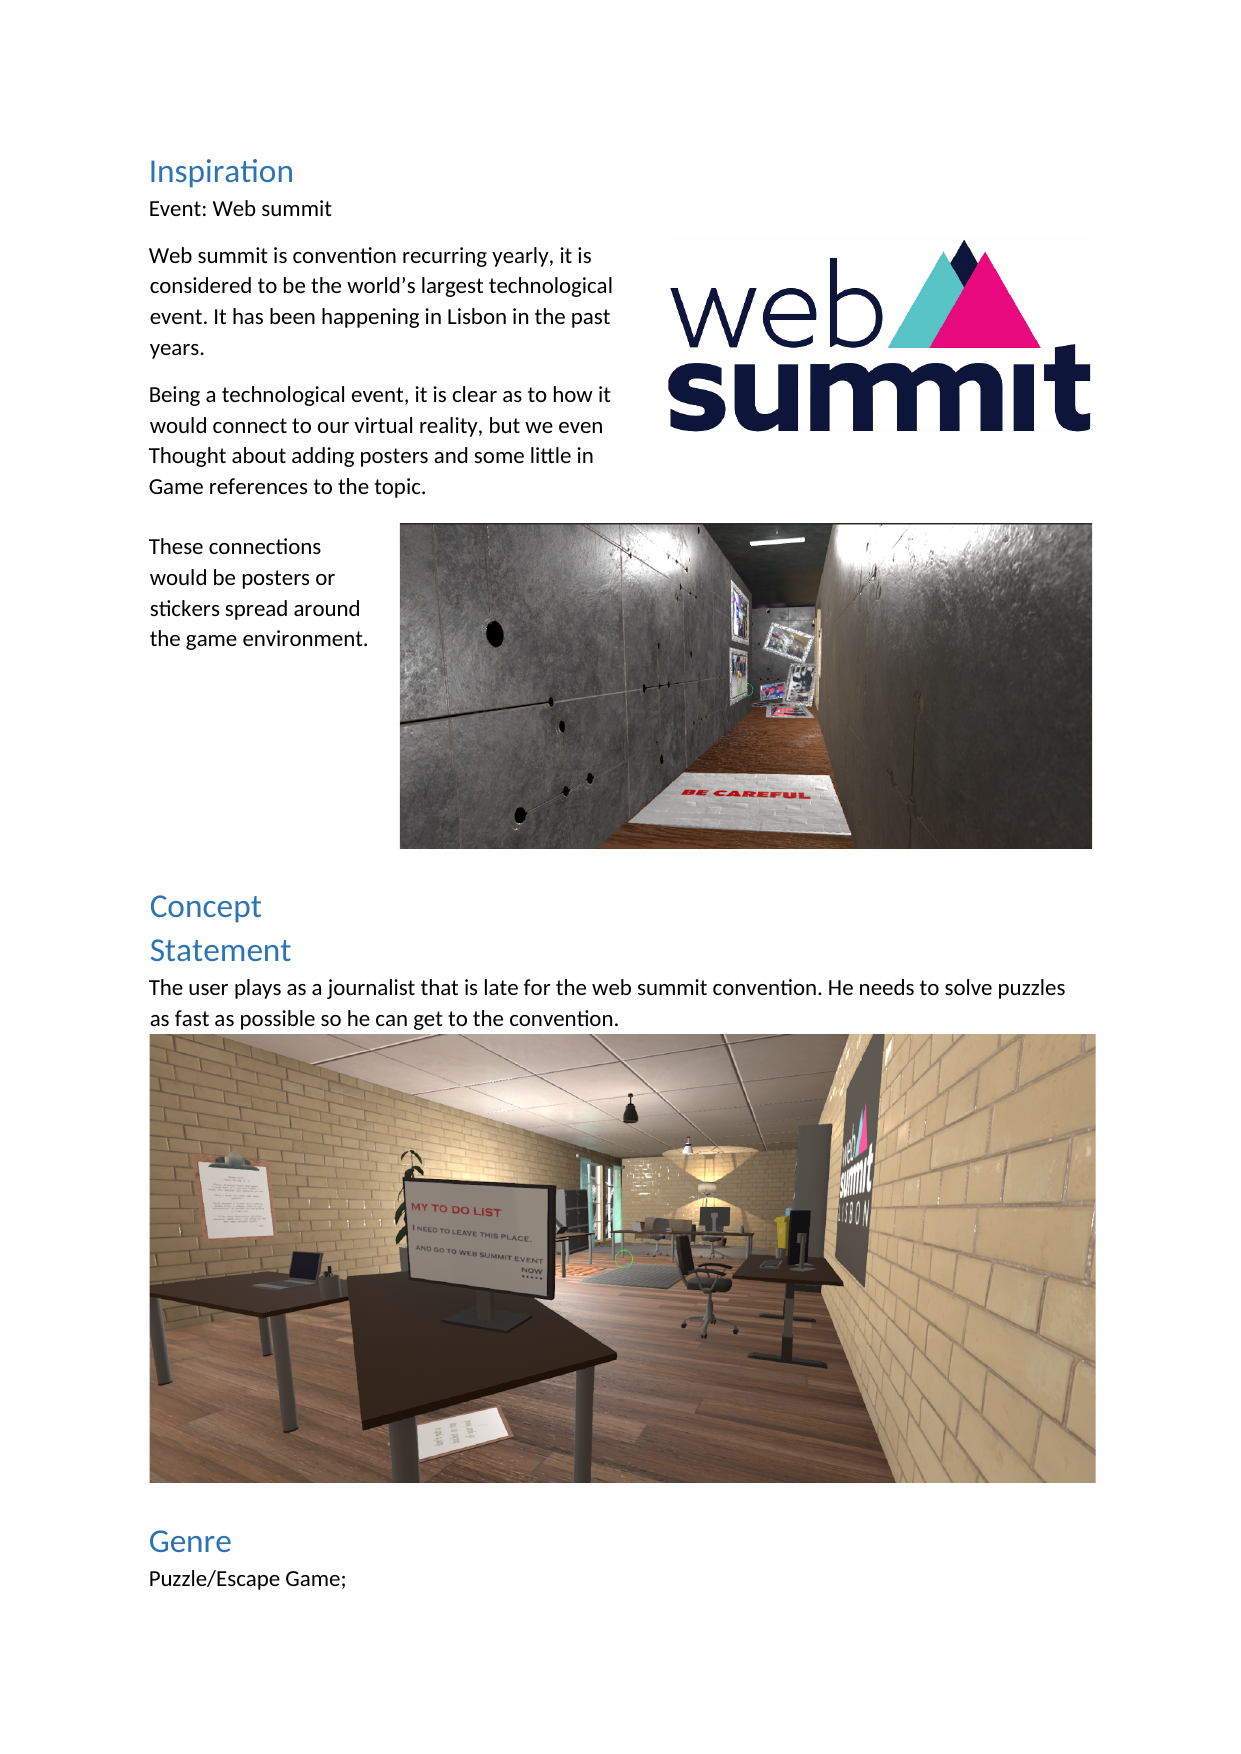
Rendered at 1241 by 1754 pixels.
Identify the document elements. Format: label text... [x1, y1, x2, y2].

text Puzzle/Escape Game; [148, 1520, 1090, 1548]
text Web summit is convention recurring yearly, it is considered to be the world’s largest technological event. It has been happening in Lisbon in the past years. [148, 241, 668, 361]
subtitle Genre [148, 1476, 1096, 1516]
text Thought about adding posters and some little in [148, 442, 1090, 469]
text Event: Web summit [148, 194, 1090, 222]
subtitle Inspiration [148, 150, 1096, 191]
text Being a technological event, it is clear as to how it would connect to our virtual reality, but we even [148, 380, 668, 439]
picture [149, 990, 1096, 1439]
picture [668, 238, 1091, 448]
subtitle Concept Statement [149, 885, 1096, 926]
text Game references to the topic. [148, 472, 1096, 500]
picture [398, 523, 1093, 848]
text These connections would be posters or stickers spread around the game environment. [148, 532, 398, 652]
